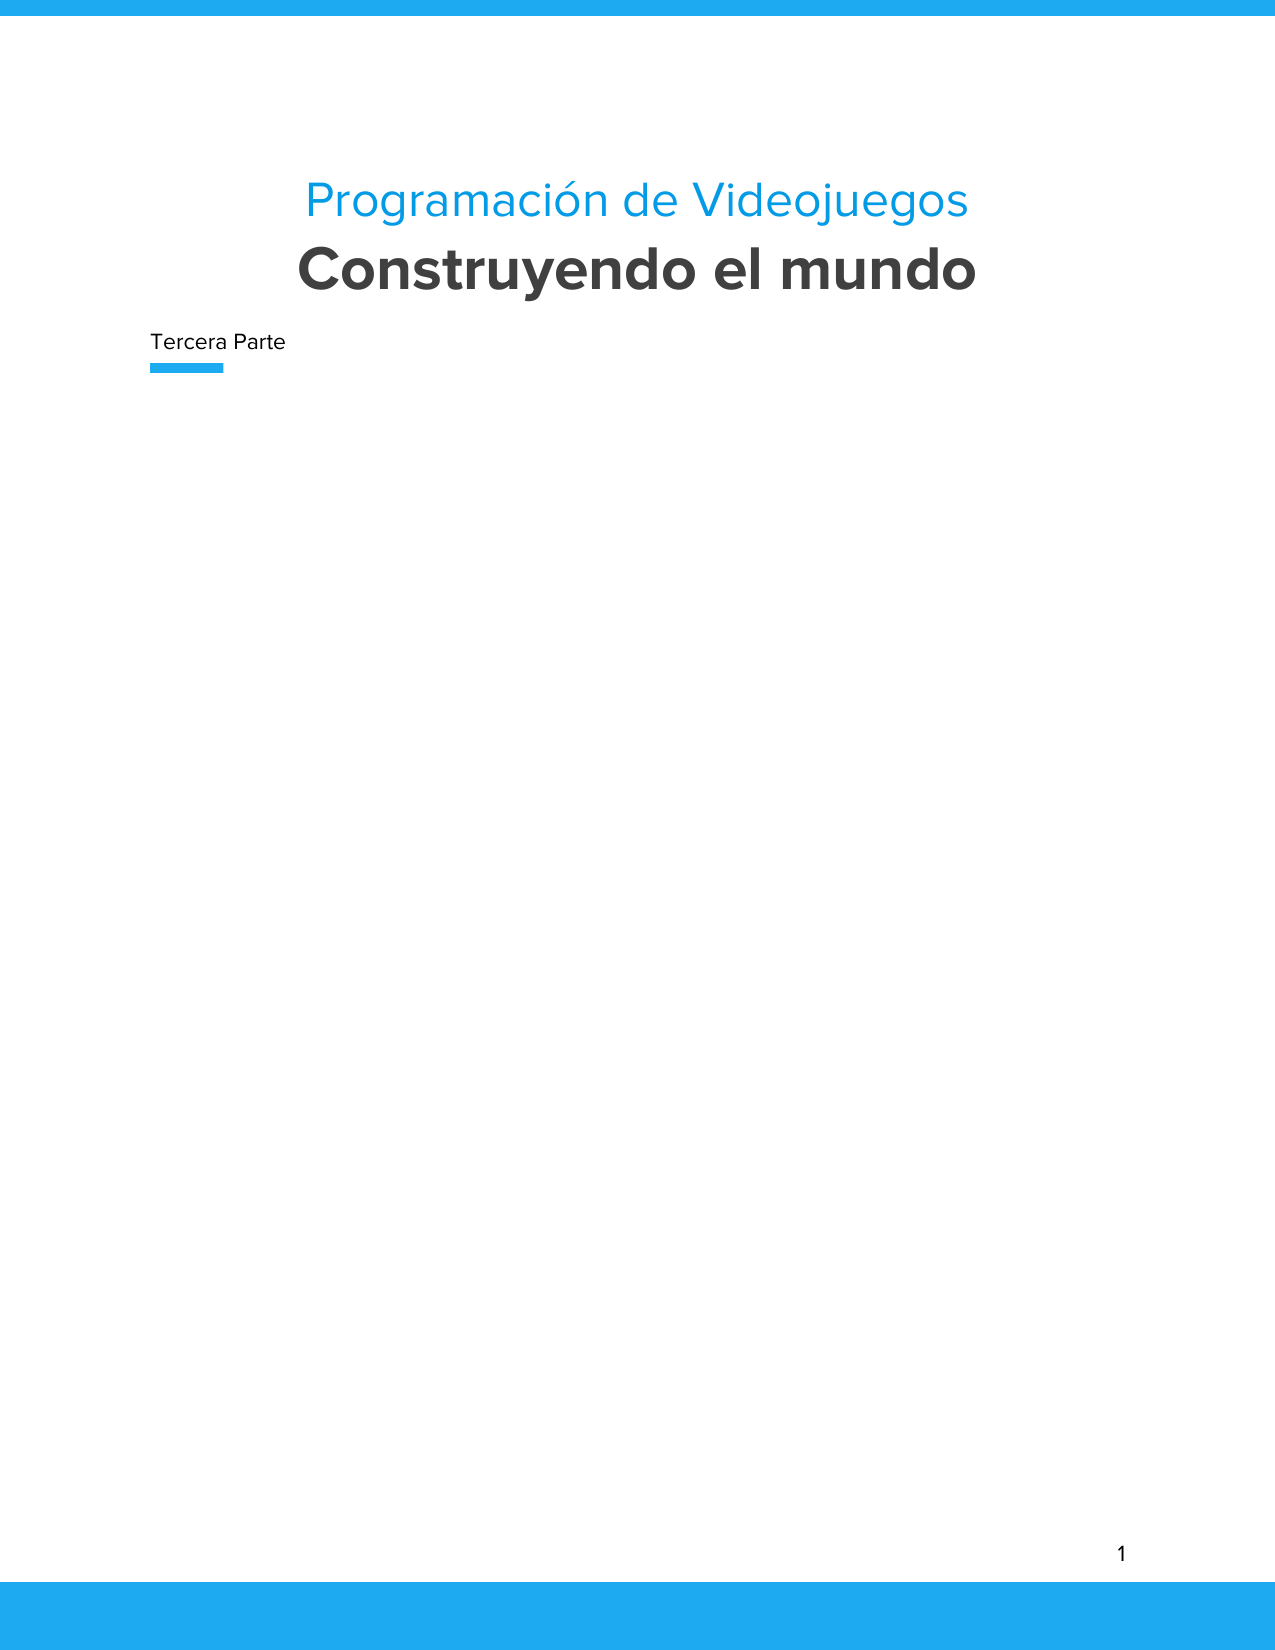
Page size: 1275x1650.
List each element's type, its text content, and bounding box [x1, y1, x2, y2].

picture [0, 1582, 1275, 1650]
title Programación de Videojuegos Construyendo el mundo [150, 171, 1125, 308]
picture [0, 0, 1275, 16]
picture [150, 363, 224, 373]
text Tercera Parte [150, 329, 1125, 357]
